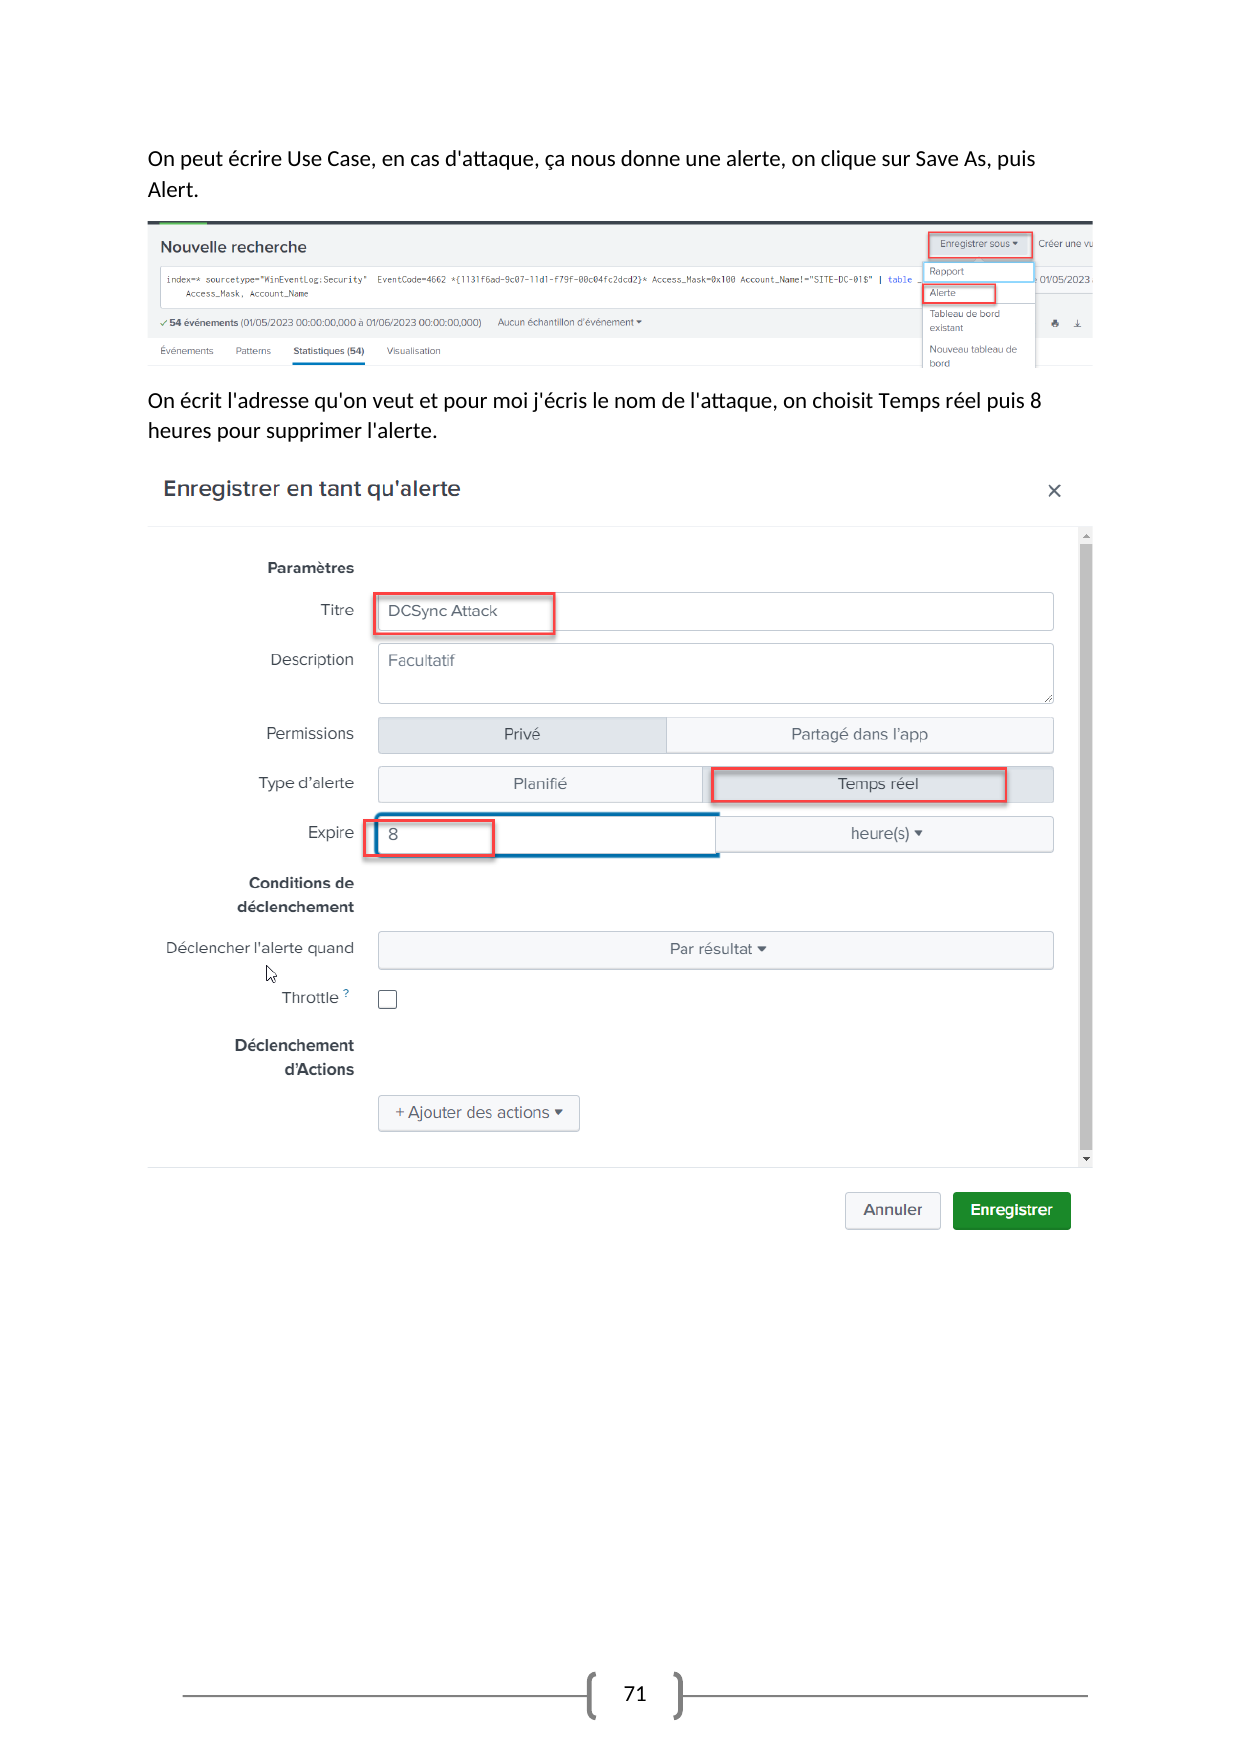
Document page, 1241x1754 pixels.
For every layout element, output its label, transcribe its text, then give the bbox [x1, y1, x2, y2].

text On peut écrire Use Case, en cas d'attaque, ça nous donne une alerte, on clique sur Save As, puis Alert. [148, 144, 1093, 203]
picture [147, 221, 1093, 368]
picture [147, 463, 1093, 1249]
text On écrit l'adresse qu'on veut et pour moi j'écris le nom de l'attaque, on choisit Temps réel puis 8 heures pour supprimer l'alerte. [148, 386, 1093, 444]
